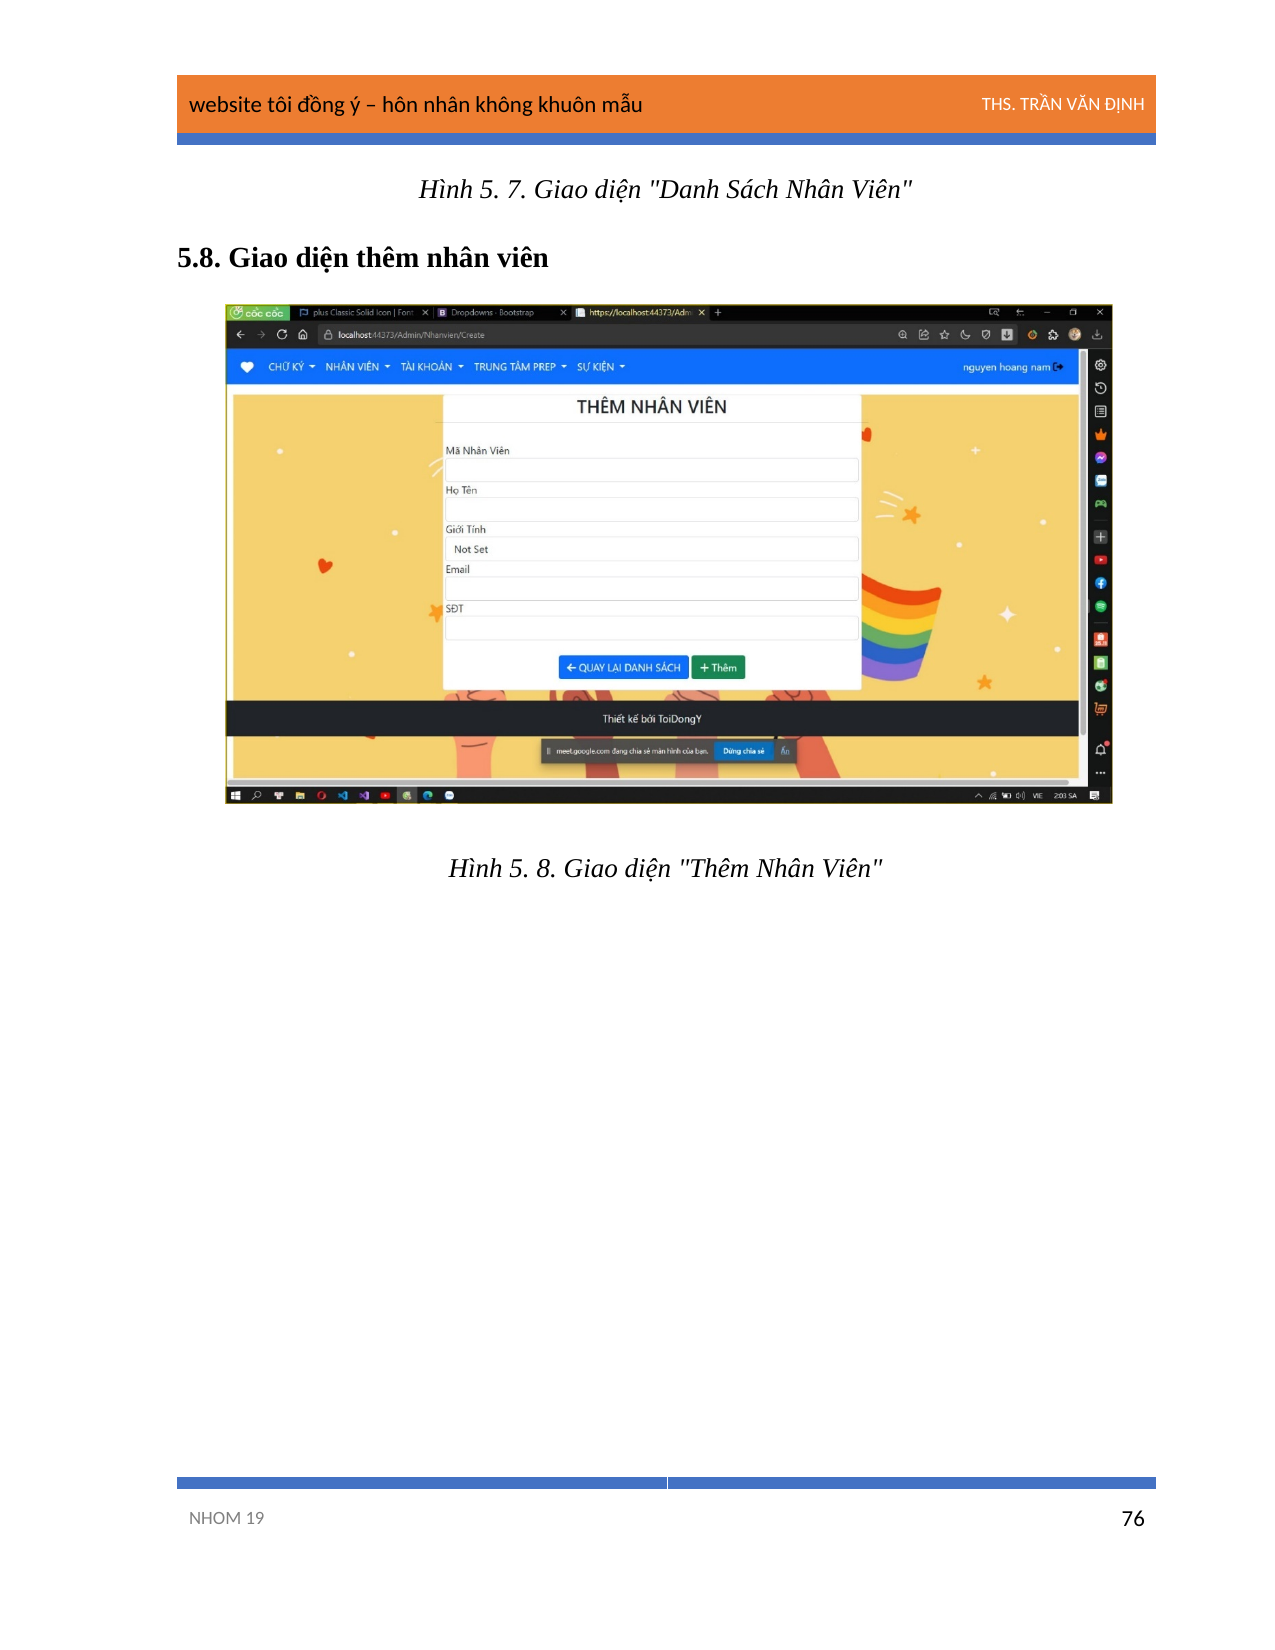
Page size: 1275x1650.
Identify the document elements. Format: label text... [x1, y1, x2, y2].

text Hình 5. 7. Giao diện "Danh Sách Nhân Viên" [177, 173, 1156, 204]
text 5.8. Giao diện thêm nhân viên [177, 241, 1156, 274]
picture [225, 304, 1113, 804]
